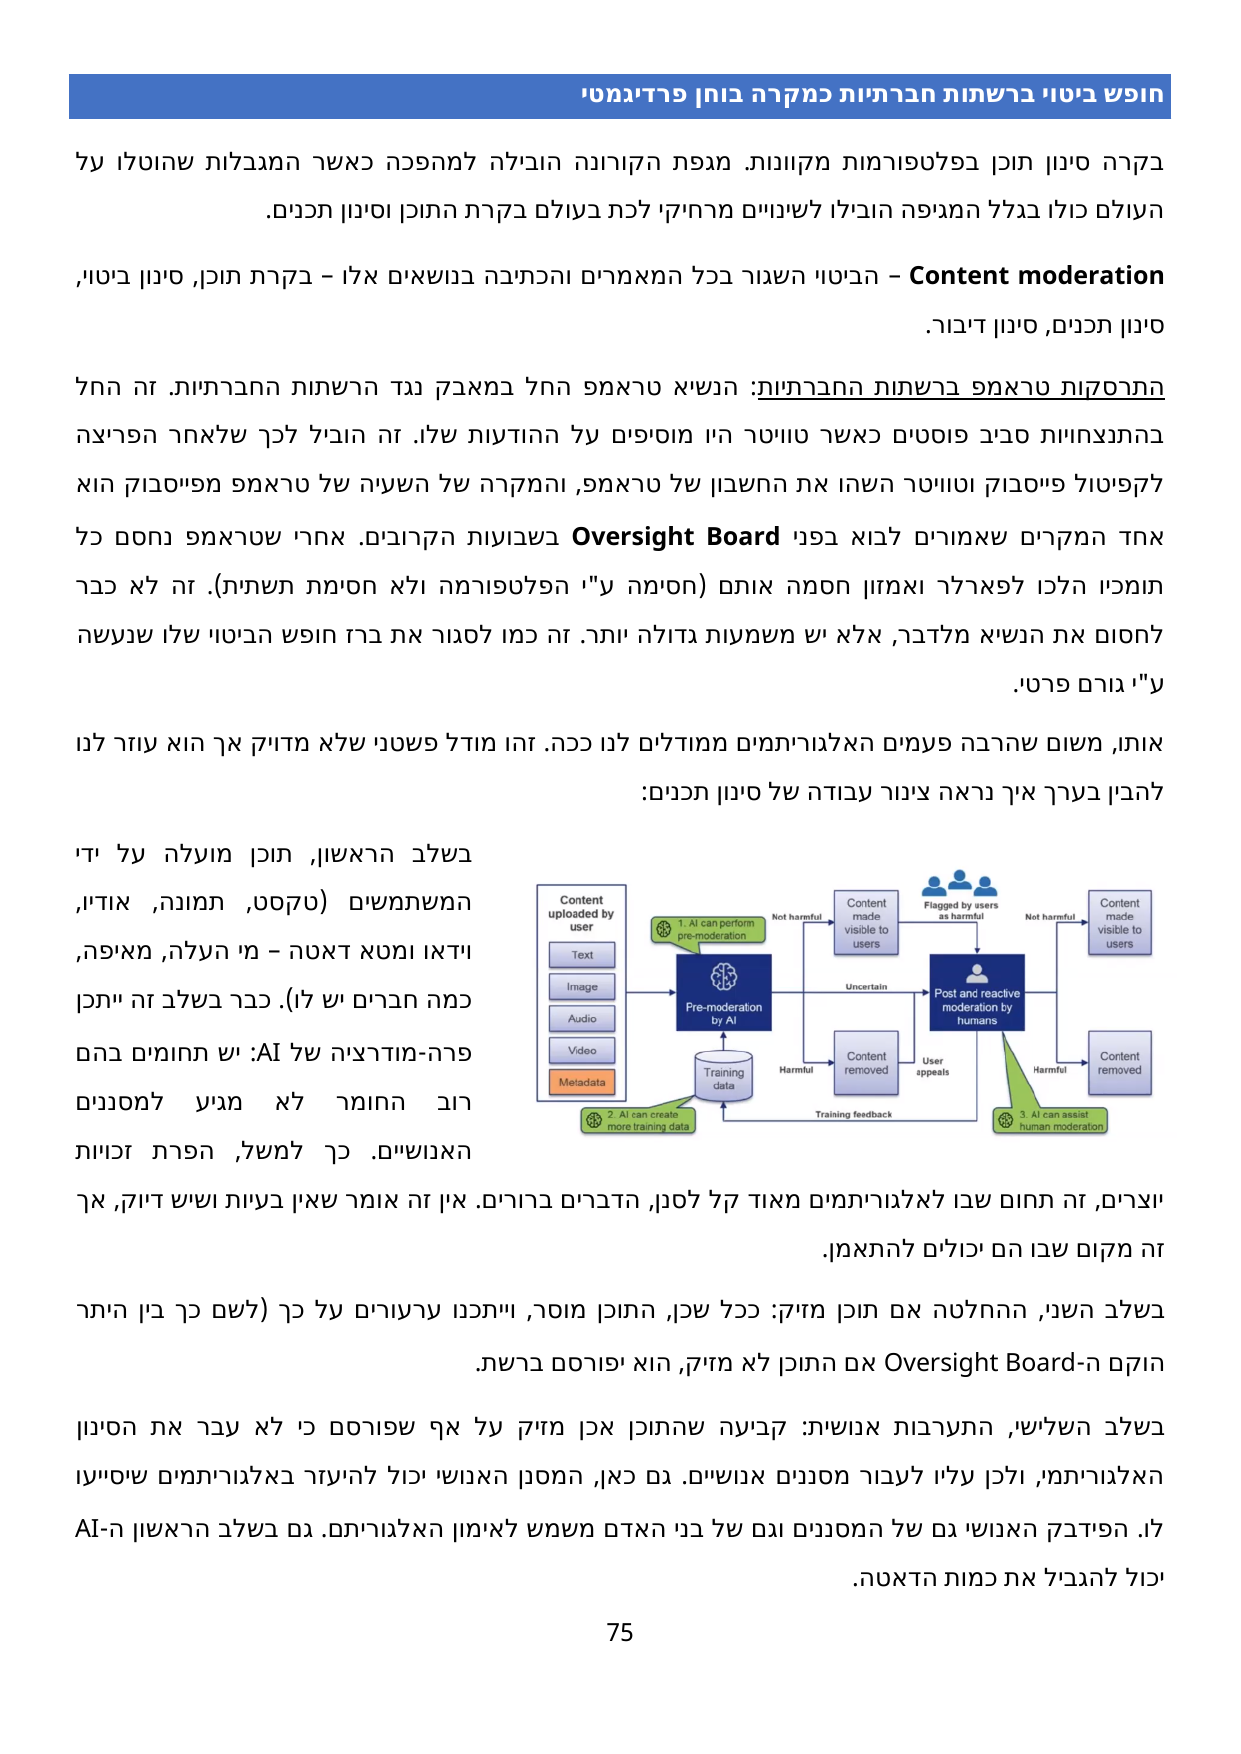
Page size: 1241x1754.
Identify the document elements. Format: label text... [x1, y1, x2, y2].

text שלוש דרכים מרכזיות שבהן בינה מלאכותית (AI) יכולה להתערב ולעזור לאנושות בסינון תכנים. התרשים הזה נועד לתת לנו קצת אילוסטרציה למהו סינון תכנים אלגוריתמי. צינור העבודה טוב להתאמן בלקרוא אותו, משום שהרבה פעמים האלגוריתמים ממודלים לנו ככה. זהו מודל פשטני שלא מדויק אך הוא עוזר לנו להבין בערך איך נראה צינור עבודה של סינון תכנים: [75, 729, 1165, 811]
picture [491, 855, 1177, 1151]
text בשלב השלישי, התערבות אנושית: קביעה שהתוכן אכן מזיק על אף שפורסם כי לא עבר את הסינון האלגוריתמי, ולכן עליו לעבור מסננים אנושיים. גם כאן, המסנן האנושי יכול להיעזר באלגוריתמים שיסייעו לו. הפידבק האנושי גם של המסננים וגם של בני האדם משמש לאימון האלגוריתם. גם בשלב הראשון ה-AI יכול להגביל את כמות הדאטה. [75, 1413, 1165, 1596]
text בשלב השני, ההחלטה אם תוכן מזיק: ככל שכן, התוכן מוסר, וייתכנו ערעורים על כך (לשם כך בין היתר הוקם ה-Oversight Board אם התוכן לא מזיק, הוא יפורסם ברשת. [75, 1296, 1165, 1382]
